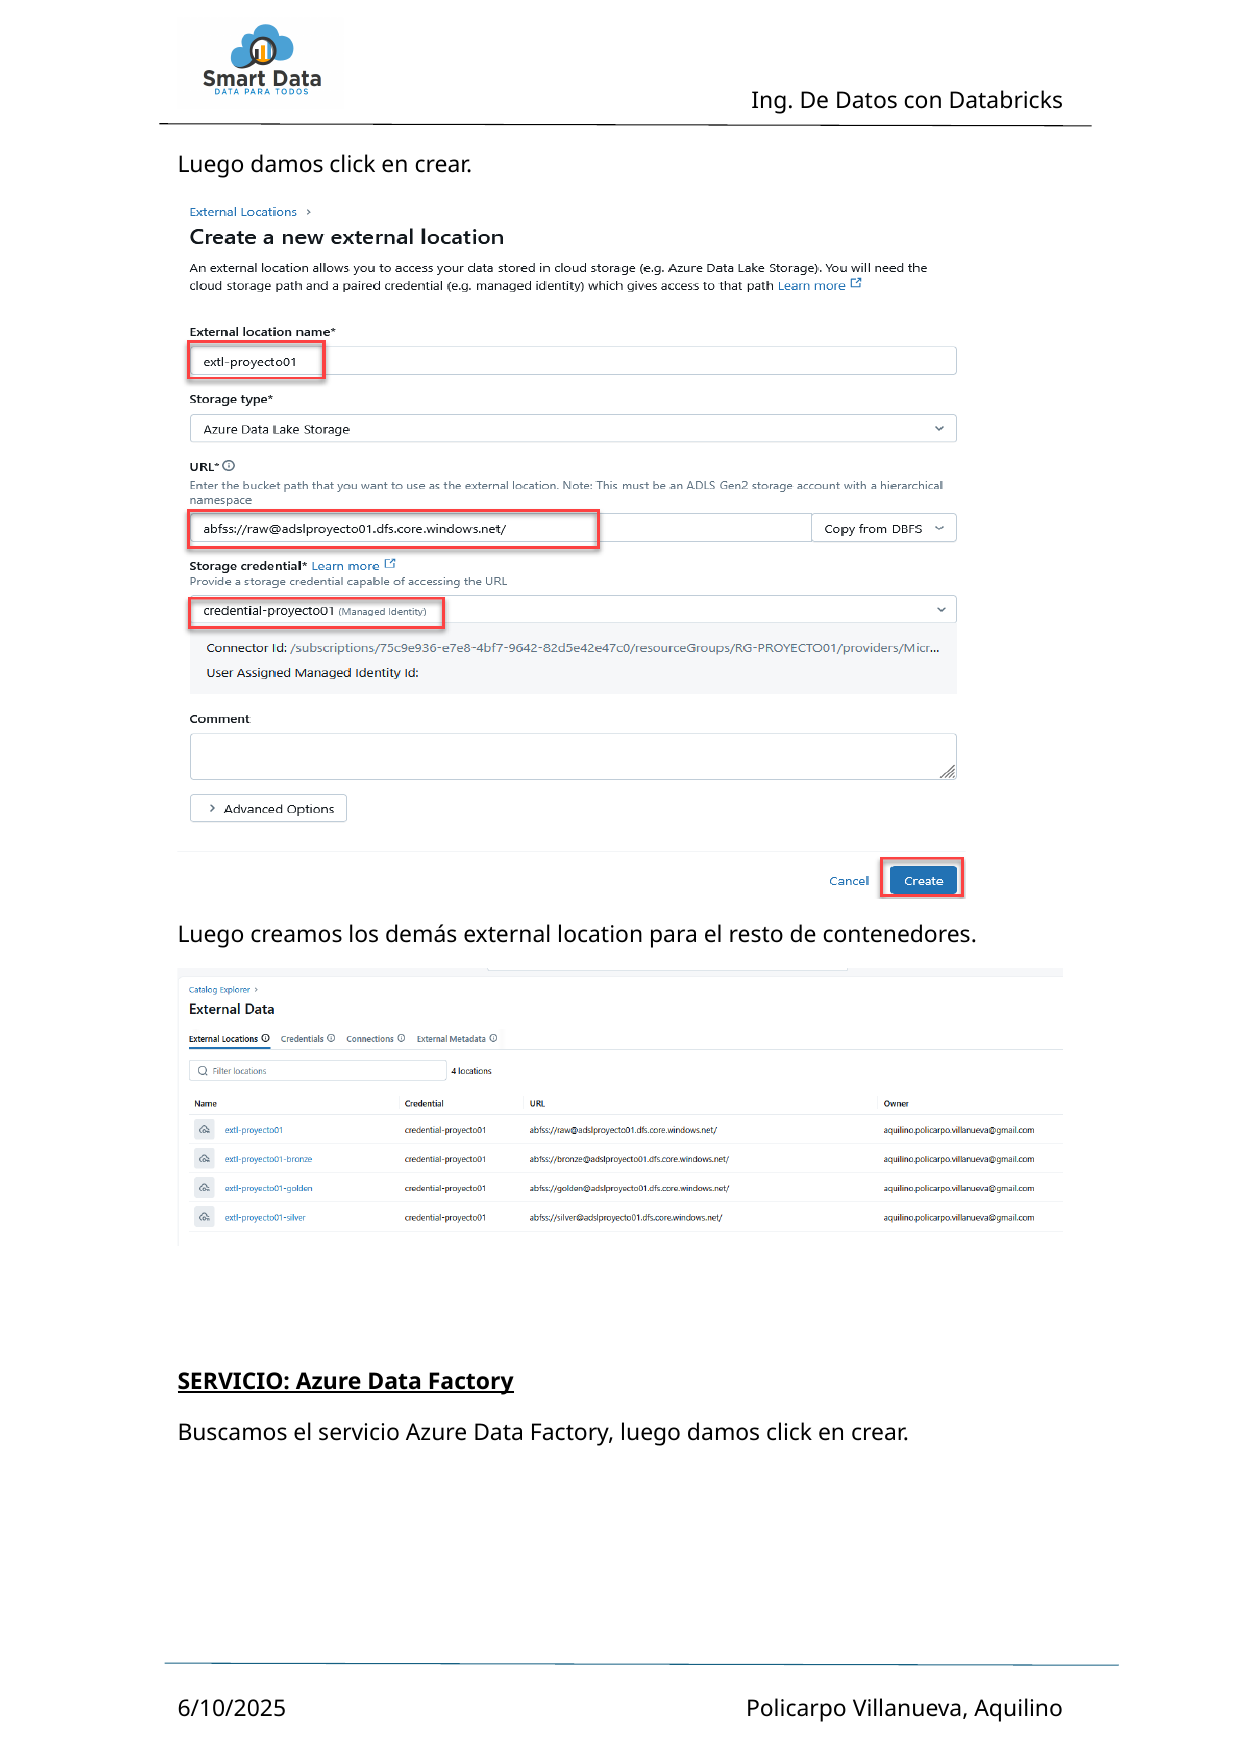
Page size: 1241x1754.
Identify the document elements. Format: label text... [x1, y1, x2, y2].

text Luego creamos los demás external location para el resto de contenedores. [177, 918, 1063, 949]
picture [177, 198, 966, 899]
text SERVICIO: Azure Data Factory [177, 1365, 1063, 1396]
picture [177, 968, 1063, 1246]
picture [177, 17, 344, 109]
text Buscamos el servicio Azure Data Factory, luego damos click en crear. [177, 1416, 1063, 1447]
text Luego damos click en crear. [177, 148, 1063, 179]
